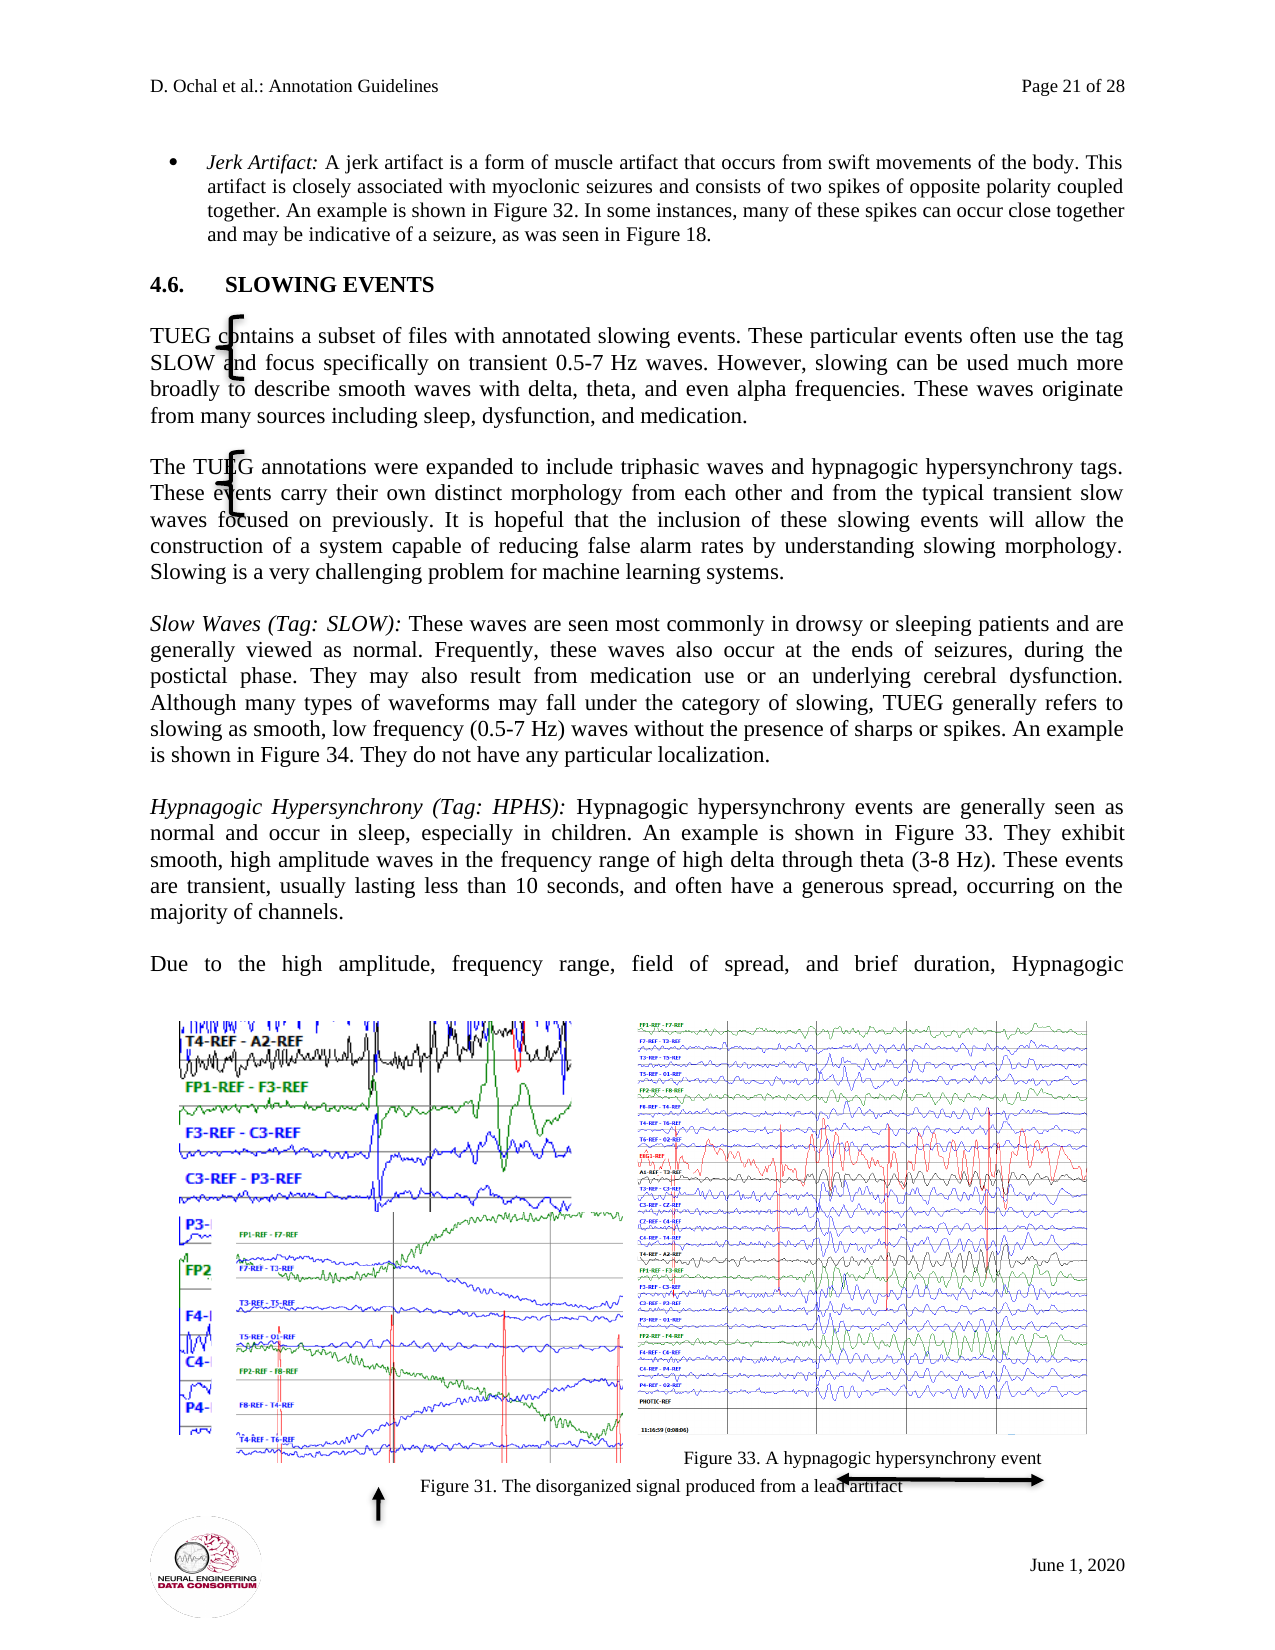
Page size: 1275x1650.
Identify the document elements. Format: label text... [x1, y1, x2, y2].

text Due to the high amplitude, frequency range, field of spread, and brief duration, Hypnagogic Hypersynchrony events are frequently mistaken for absence seizures. A comparison is shown in Figure 35. The key factor in discerning one from the other being the presence of spikes in absence seizures. These spikes are clearly missing in HPHS events. [150, 950, 1125, 976]
text Hypnagogic Hypersynchrony (Tag: HPHS): Hypnagogic hypersynchrony events are generally seen as normal and occur in sleep, especially in children. An example is shown in Figure 32. They exhibit smooth, high amplitude waves in the frequency range of high delta through theta (3-8 Hz). These events are transient, usually lasting less than 10 seconds, and often have a generous spread, occurring on the majority of channels. [150, 793, 1125, 925]
list SLOWING EVENTS [150, 271, 1125, 298]
text Slow Waves (Tag: SLOW): These waves are seen most commonly in drowsy or sleeping patients and are generally viewed as normal. Frequently, these waves also occur at the ends of seizures, during the postictal phase. They may also result from medication use or an underlying cerebral dysfunction. Although many types of waveforms may fall under the category of slowing, TUEG generally refers to slowing as smooth, low frequency (0.5-7 Hz) waves without the presence of sharps or spikes. An example is shown in Figure 34. They do not have any particular localization. [150, 610, 1125, 768]
list Jerk Artifact: A jerk artifact is a form of muscle artifact that occurs from swift movements of the body. This artifact is closely associated with myoclonic seizures and consists of two spikes of opposite polarity coupled together. An example is shown in Figure 33. In some instances, many of these spikes can occur close together and may be indicative of a seizure, as was seen in Figure 18. [169, 150, 1125, 246]
picture [637, 1021, 1088, 1435]
text TUEG contains a subset of files with annotated slowing events. These particular events often use the tag SLOW and focus specifically on transient 0.5-7 Hz waves. However, slowing can be used much more broadly to describe smooth waves with delta, theta, and even alpha frequencies. These waves originate from many sources including sleep, dysfunction, and medication. [150, 323, 1125, 428]
picture [150, 1516, 262, 1618]
text The TUEG annotations were expanded to include triphasic waves and hypnagogic hypersynchrony tags. These events carry their own distinct morphology from each other and from the typical transient slow waves focused on previously. It is hopeful that the inclusion of these slowing events will allow the construction of a system capable of reducing false alarm rates by understanding slowing morphology. Slowing is a very challenging problem for machine learning systems. [150, 453, 1125, 585]
picture [179, 1021, 623, 1463]
